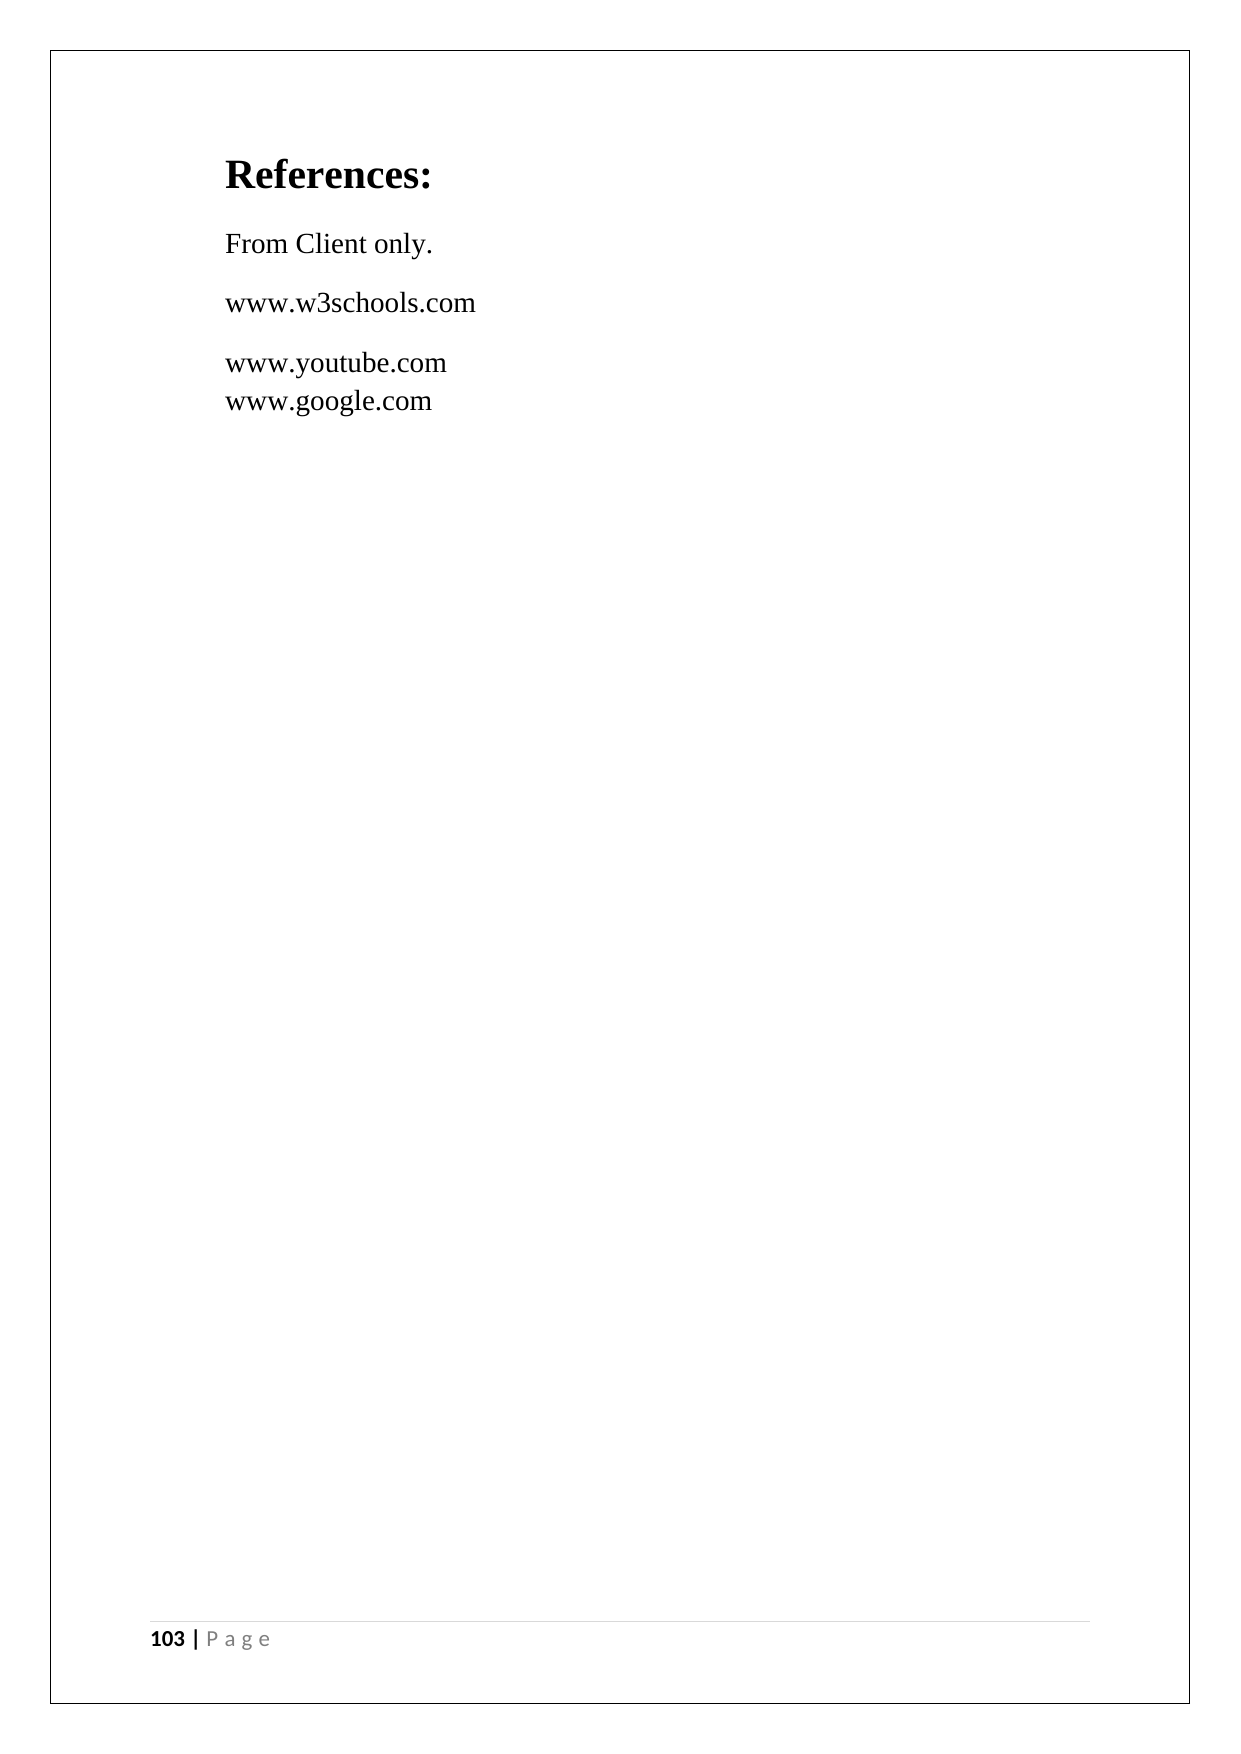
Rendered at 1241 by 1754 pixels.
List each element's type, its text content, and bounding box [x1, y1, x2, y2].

text From Client only. [150, 226, 1090, 259]
list www.youtube.com [225, 345, 1090, 378]
text References: [150, 150, 1090, 198]
list www.google.com [225, 383, 1090, 417]
text www.w3schools.com [150, 285, 1090, 319]
